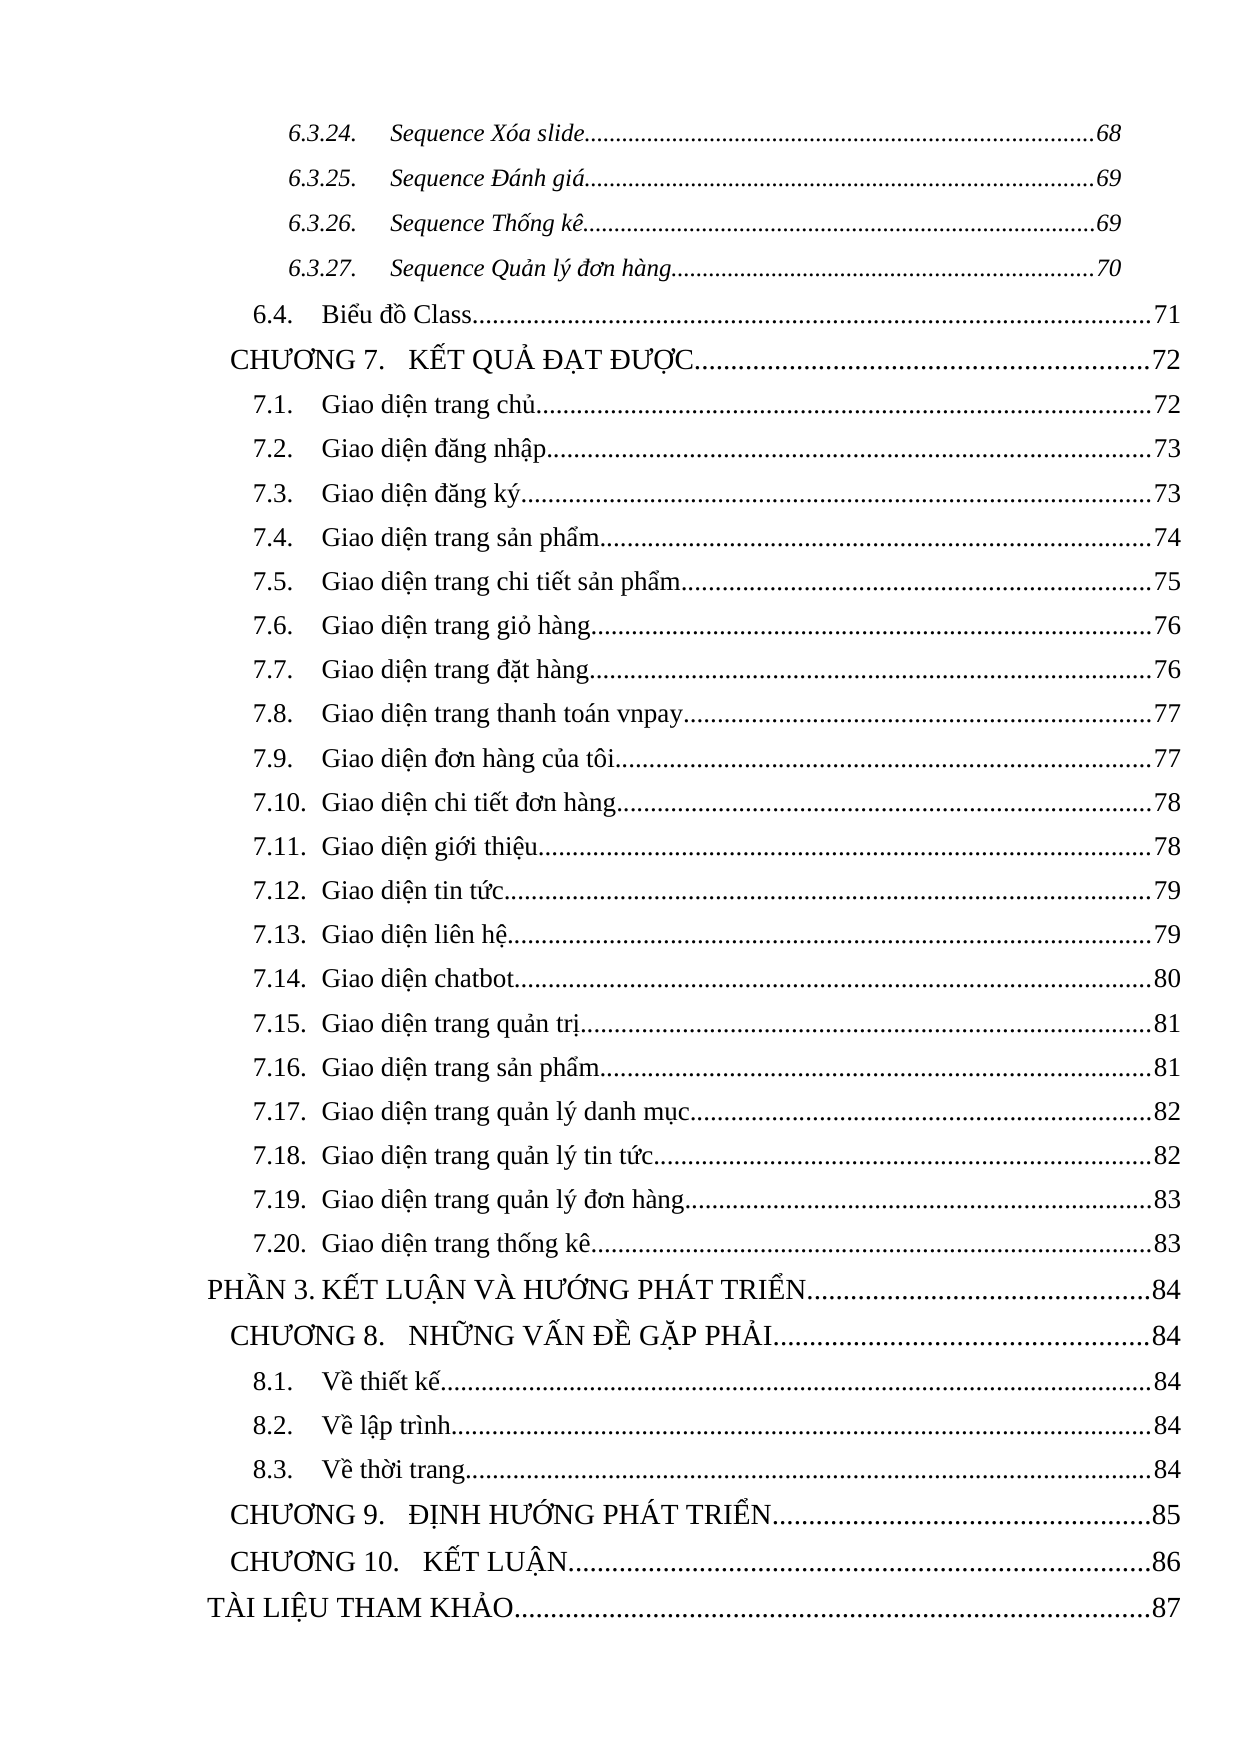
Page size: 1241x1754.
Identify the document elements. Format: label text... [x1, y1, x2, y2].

text 7.20. Giao diện trang thống kê 83 [253, 1228, 1122, 1259]
text 7.7. Giao diện trang đặt hàng 76 [253, 653, 1122, 684]
text 8.2. Về lập trình 84 [253, 1409, 1122, 1440]
text 7.9. Giao diện đơn hàng của tôi 77 [253, 742, 1122, 773]
text 7.1. Giao diện trang chủ 72 [253, 388, 1122, 419]
text CHƯƠNG 10. KẾT LUẬN 86 [230, 1544, 1122, 1577]
text 6.3.26. Sequence Thống kê 69 [288, 208, 1122, 237]
text 6.3.27. Sequence Quản lý đơn hàng 70 [288, 253, 1122, 282]
text 7.2. Giao diện đăng nhập 73 [253, 433, 1122, 464]
text 7.3. Giao diện đăng ký 73 [253, 477, 1122, 508]
text TÀI LIỆU THAM KHẢO 87 [207, 1591, 1122, 1624]
text 7.5. Giao diện trang chi tiết sản phẩm 75 [253, 565, 1122, 596]
text 7.15. Giao diện trang quản trị 81 [253, 1007, 1122, 1038]
text 7.17. Giao diện trang quản lý danh mục 82 [253, 1095, 1122, 1126]
text 7.8. Giao diện trang thanh toán vnpay 77 [253, 698, 1122, 729]
text 7.13. Giao diện liên hệ 79 [253, 918, 1122, 949]
text 7.18. Giao diện trang quản lý tin tức 82 [253, 1139, 1122, 1170]
text 7.14. Giao diện chatbot 80 [253, 963, 1122, 994]
text 7.11. Giao diện giới thiệu 78 [253, 830, 1122, 861]
text 7.4. Giao diện trang sản phẩm 74 [253, 521, 1122, 552]
text CHƯƠNG 8. NHỮNG VẤN ĐỀ GẶP PHẢI 84 [230, 1318, 1122, 1352]
text 7.16. Giao diện trang sản phẩm 81 [253, 1051, 1122, 1082]
text 8.1. Về thiết kế 84 [253, 1365, 1122, 1396]
text PHẦN 3. KẾT LUẬN VÀ HƯỚNG PHÁT TRIỂN 84 [207, 1272, 1122, 1305]
text 6.4. Biểu đồ Class 71 [253, 298, 1122, 329]
text 7.6. Giao diện trang giỏ hàng 76 [253, 609, 1122, 640]
text 8.3. Về thời trang 84 [253, 1453, 1122, 1484]
text 7.19. Giao diện trang quản lý đơn hàng 83 [253, 1183, 1122, 1214]
text 7.12. Giao diện tin tức 79 [253, 874, 1122, 905]
text 6.3.25. Sequence Đánh giá 69 [288, 163, 1122, 192]
text CHƯƠNG 7. KẾT QUẢ ĐẠT ĐƯỢC 72 [230, 342, 1122, 375]
text 7.10. Giao diện chi tiết đơn hàng 78 [253, 786, 1122, 817]
text CHƯƠNG 9. ĐỊNH HƯỚNG PHÁT TRIỂN 85 [230, 1497, 1122, 1531]
text 6.3.24. Sequence Xóa slide 68 [288, 118, 1122, 147]
